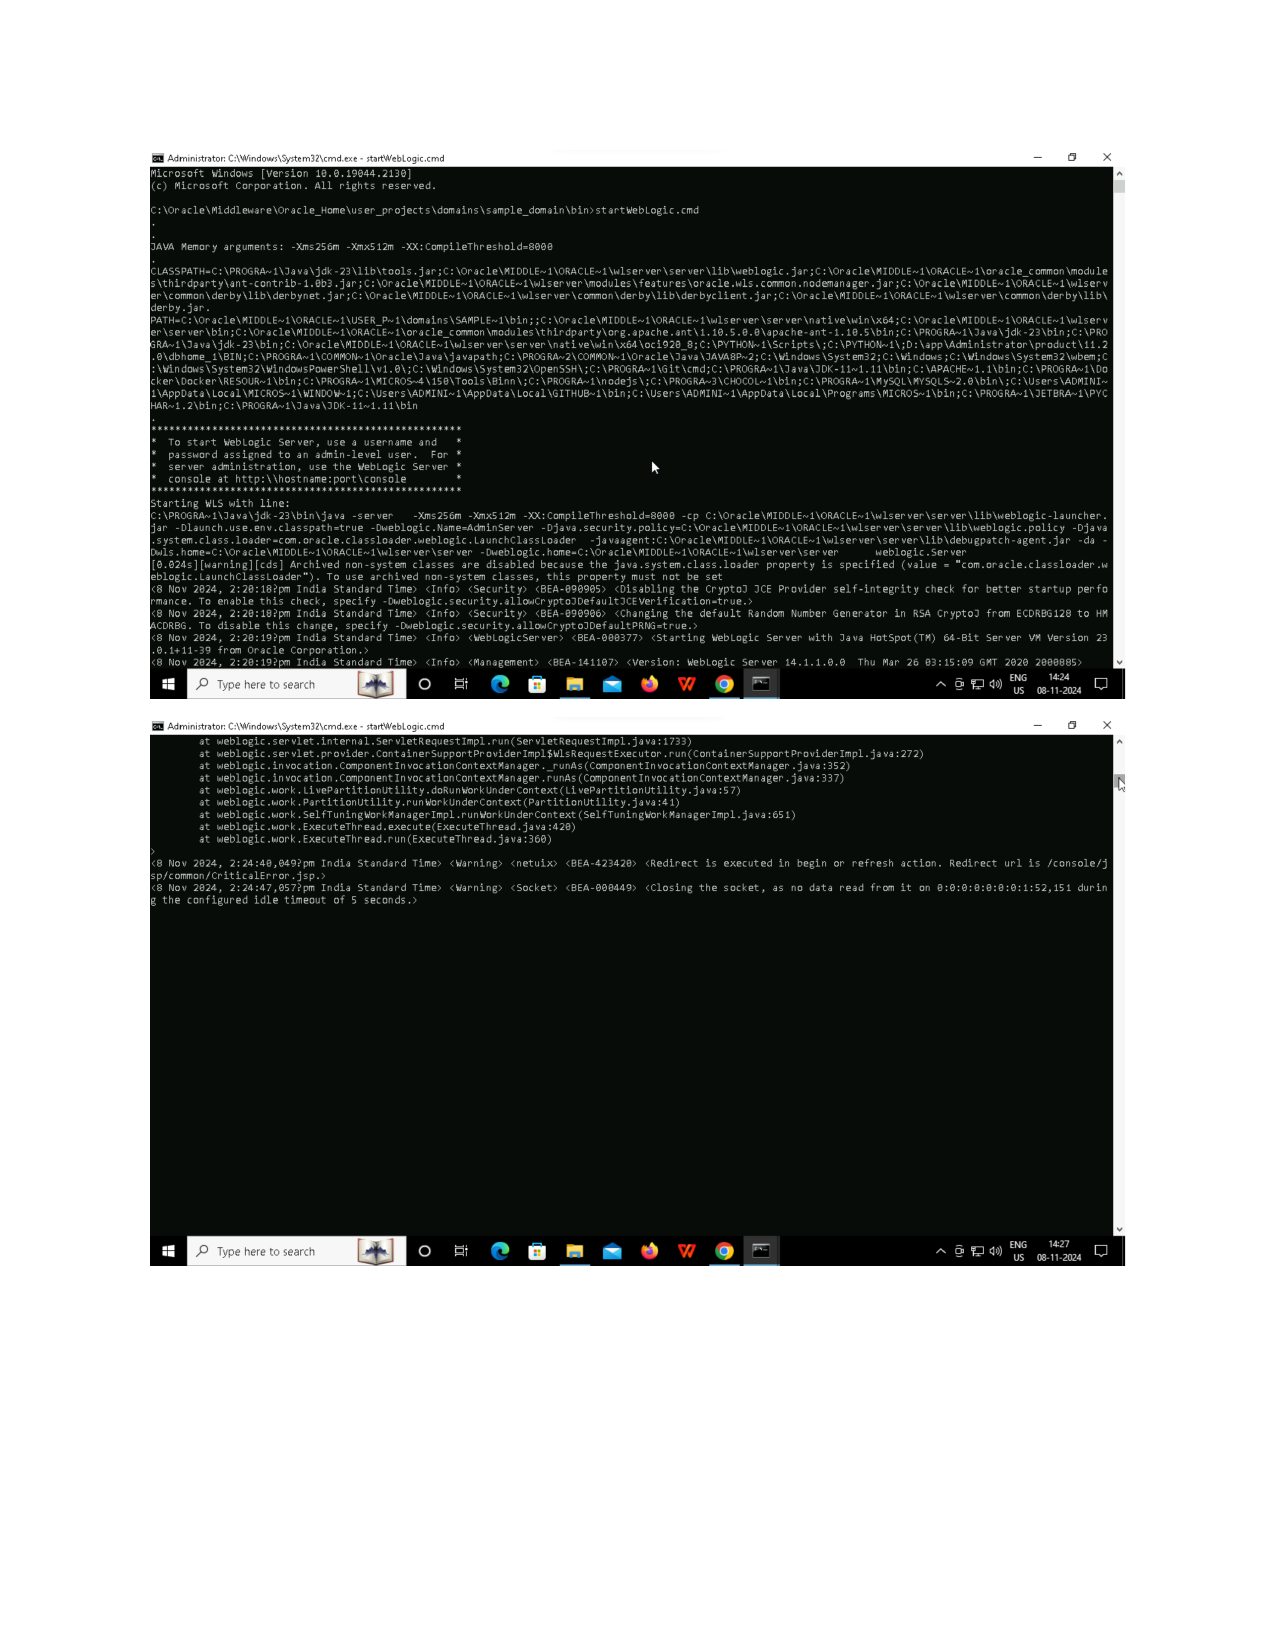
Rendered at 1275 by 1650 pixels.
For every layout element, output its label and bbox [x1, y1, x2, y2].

picture [150, 717, 1125, 1266]
picture [150, 150, 1125, 699]
